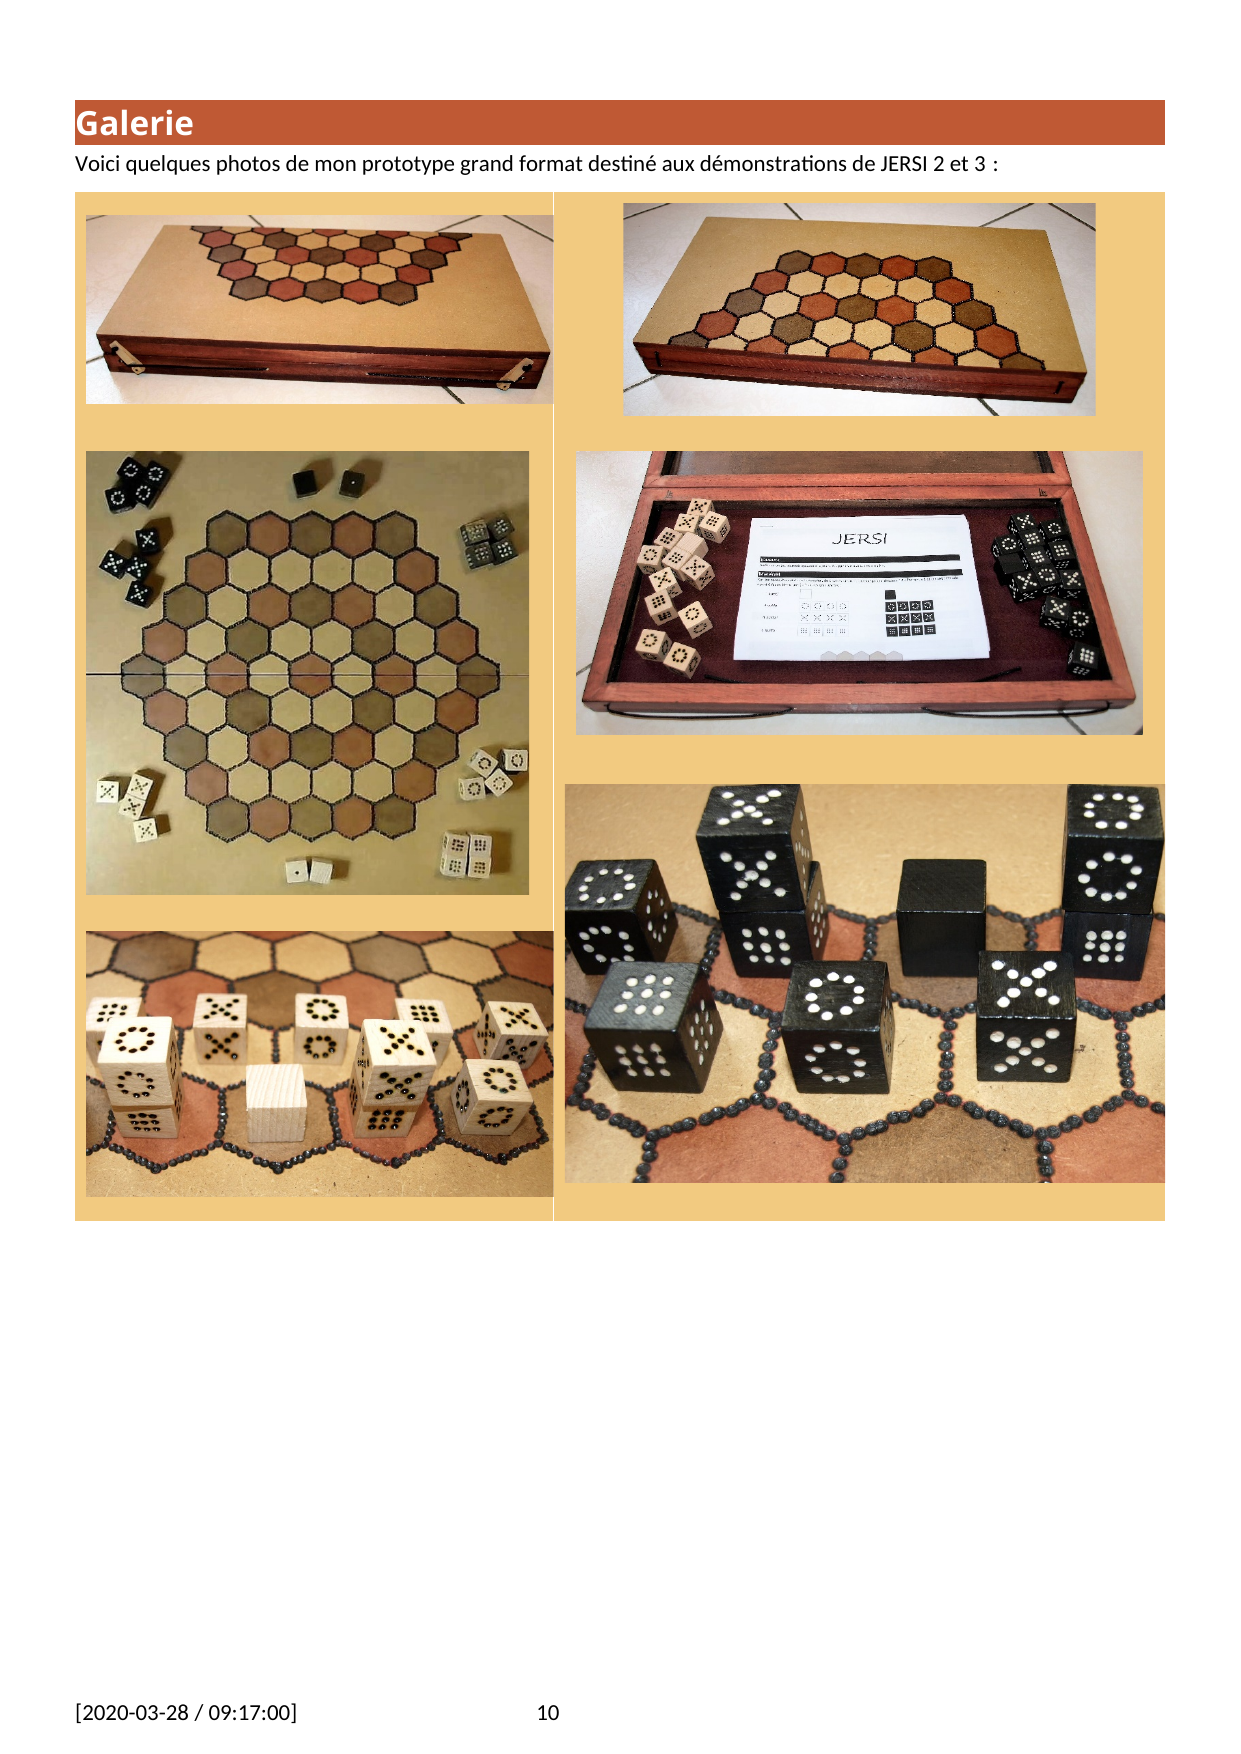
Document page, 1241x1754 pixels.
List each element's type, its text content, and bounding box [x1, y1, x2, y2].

picture [576, 451, 1143, 735]
picture [86, 931, 554, 1197]
table_header [75, 192, 553, 440]
subtitle Galerie [194, 100, 1165, 145]
picture [623, 203, 1096, 416]
text Voici quelques photos de mon prototype grand format destiné aux démonstrations de JERSI 2 et 3 : [75, 149, 1165, 177]
table_cell [75, 919, 553, 1221]
table_cell [554, 759, 1165, 1221]
table_cell [554, 440, 1165, 759]
table_header [554, 192, 1165, 440]
picture [564, 784, 1166, 1183]
picture [86, 215, 554, 404]
picture [86, 451, 530, 895]
table_cell [75, 440, 553, 919]
